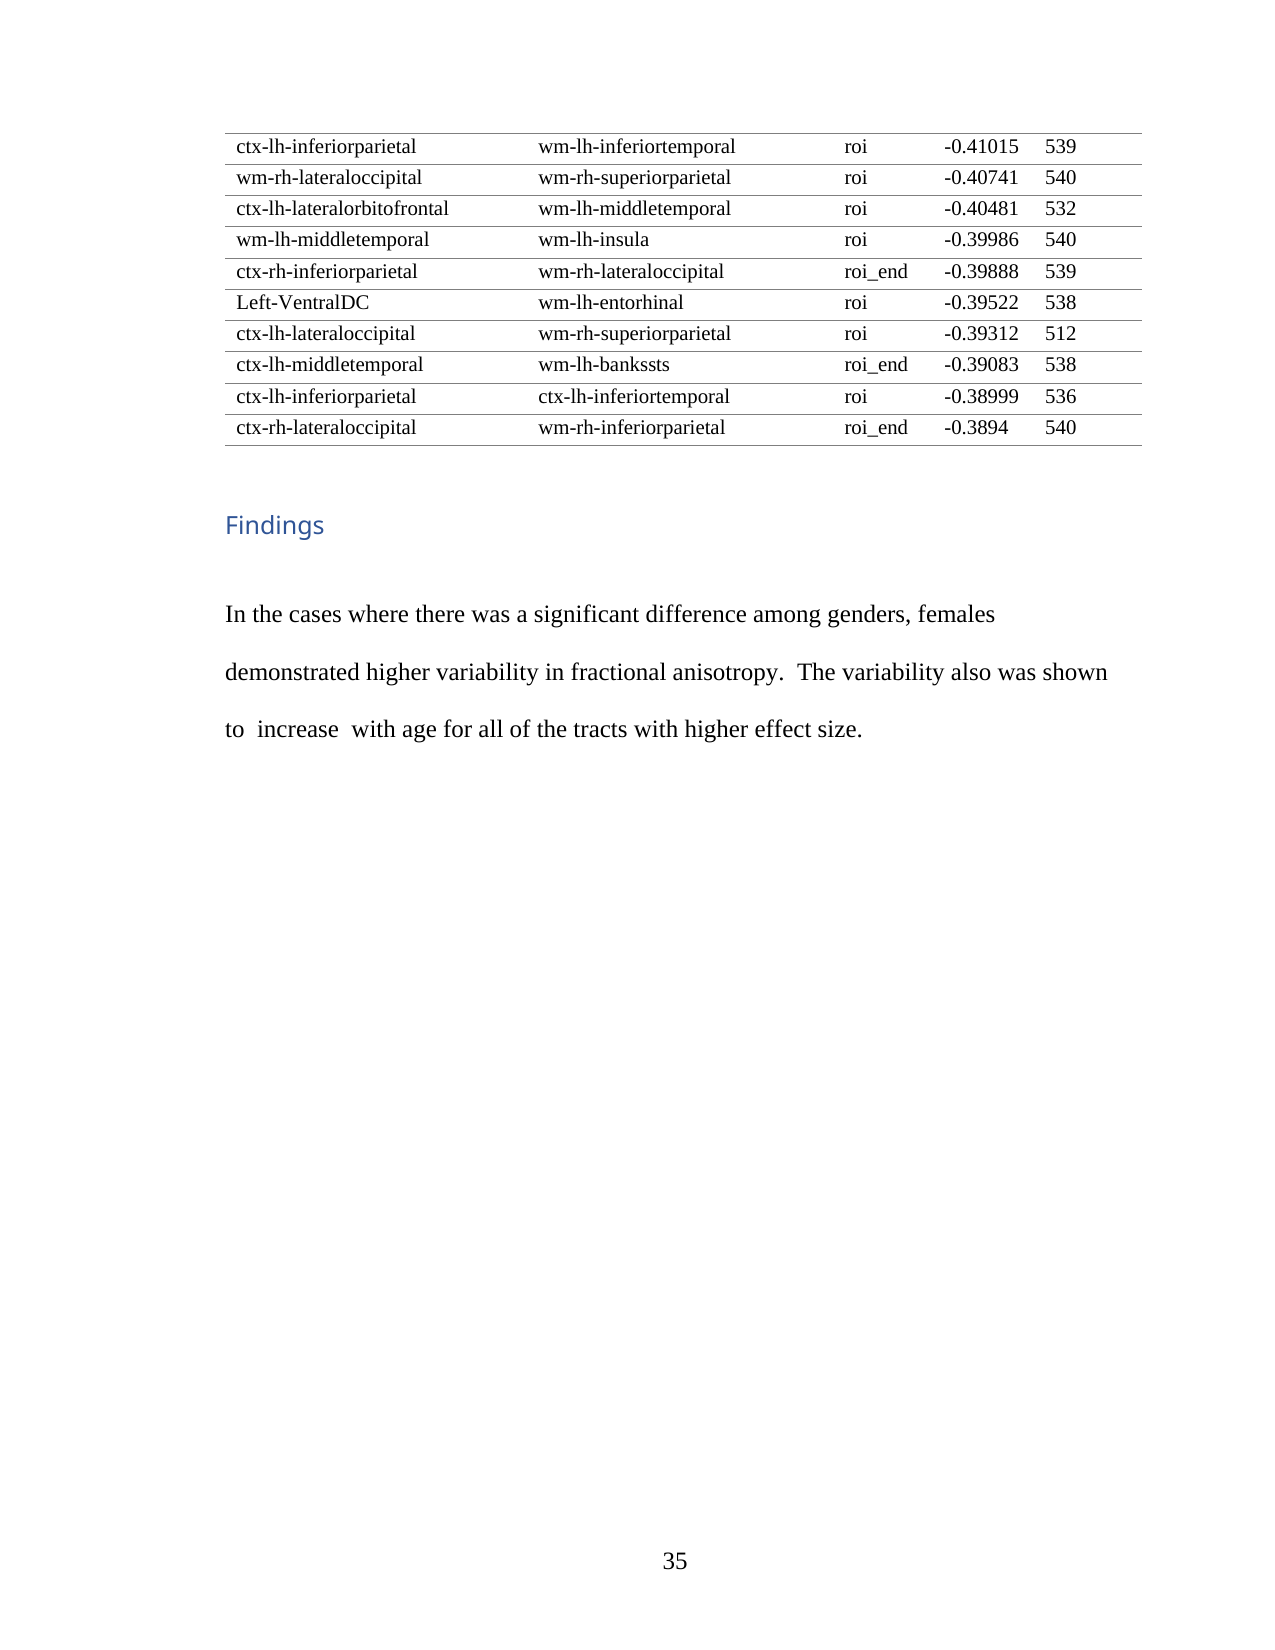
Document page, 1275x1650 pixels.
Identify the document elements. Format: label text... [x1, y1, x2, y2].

table_cell wm-lh-middletemporal [225, 227, 527, 257]
table_cell ctx-lh-inferiortemporal [527, 384, 833, 414]
table_cell ctx-lh-lateraloccipital [225, 321, 527, 351]
table_cell wm-rh-lateraloccipital [225, 165, 527, 195]
table_cell roi [833, 196, 933, 226]
table_cell roi [833, 384, 933, 414]
table_cell 512 [1034, 321, 1142, 351]
table_cell ctx-lh-inferiorparietal [225, 384, 527, 414]
table_cell roi_end [833, 352, 933, 382]
table_cell 540 [1034, 415, 1142, 445]
table_cell wm-rh-superiorparietal [527, 165, 833, 195]
table_cell 539 [1034, 259, 1142, 289]
table_cell roi [833, 321, 933, 351]
table_cell roi [833, 134, 933, 164]
table_cell roi [833, 227, 933, 257]
table_cell -0.40481 [933, 196, 1034, 226]
table_cell wm-lh-inferiortemporal [527, 134, 833, 164]
table_cell 540 [1034, 227, 1142, 257]
table_cell roi [833, 290, 933, 320]
table_cell roi_end [833, 259, 933, 289]
table_cell -0.40741 [933, 165, 1034, 195]
text In the cases where there was a significant difference among genders, females demonstrated higher variability in fractional anisotropy. The variability also was shown to increase with age for all of the tracts with higher effect size. [225, 599, 1125, 743]
table_cell wm-lh-middletemporal [527, 196, 833, 226]
table_cell 539 [1034, 134, 1142, 164]
table_cell -0.39888 [933, 259, 1034, 289]
table_cell -0.39312 [933, 321, 1034, 351]
table_cell ctx-lh-lateralorbitofrontal [225, 196, 527, 226]
table_cell 540 [1034, 165, 1142, 195]
table_cell wm-rh-inferiorparietal [527, 415, 833, 445]
table_cell ctx-lh-middletemporal [225, 352, 527, 382]
table_cell wm-lh-bankssts [527, 352, 833, 382]
table_cell -0.38999 [933, 384, 1034, 414]
table_cell -0.3894 [933, 415, 1034, 445]
table_cell ctx-rh-inferiorparietal [225, 259, 527, 289]
table_cell 532 [1034, 196, 1142, 226]
table_cell Left-VentralDC [225, 290, 527, 320]
table_cell wm-rh-superiorparietal [527, 321, 833, 351]
table_cell -0.41015 [933, 134, 1034, 164]
table_cell roi_end [833, 415, 933, 445]
table_cell 538 [1034, 352, 1142, 382]
table_cell -0.39986 [933, 227, 1034, 257]
table_cell -0.39522 [933, 290, 1034, 320]
table_cell ctx-rh-lateraloccipital [225, 415, 527, 445]
table_cell 538 [1034, 290, 1142, 320]
table_cell wm-lh-entorhinal [527, 290, 833, 320]
table_cell roi [833, 165, 933, 195]
table_cell ctx-lh-inferiorparietal [225, 134, 527, 164]
table_cell 536 [1034, 384, 1142, 414]
table_cell -0.39083 [933, 352, 1034, 382]
subtitle Findings [225, 508, 1125, 542]
table_cell wm-lh-insula [527, 227, 833, 257]
table_cell wm-rh-lateraloccipital [527, 259, 833, 289]
